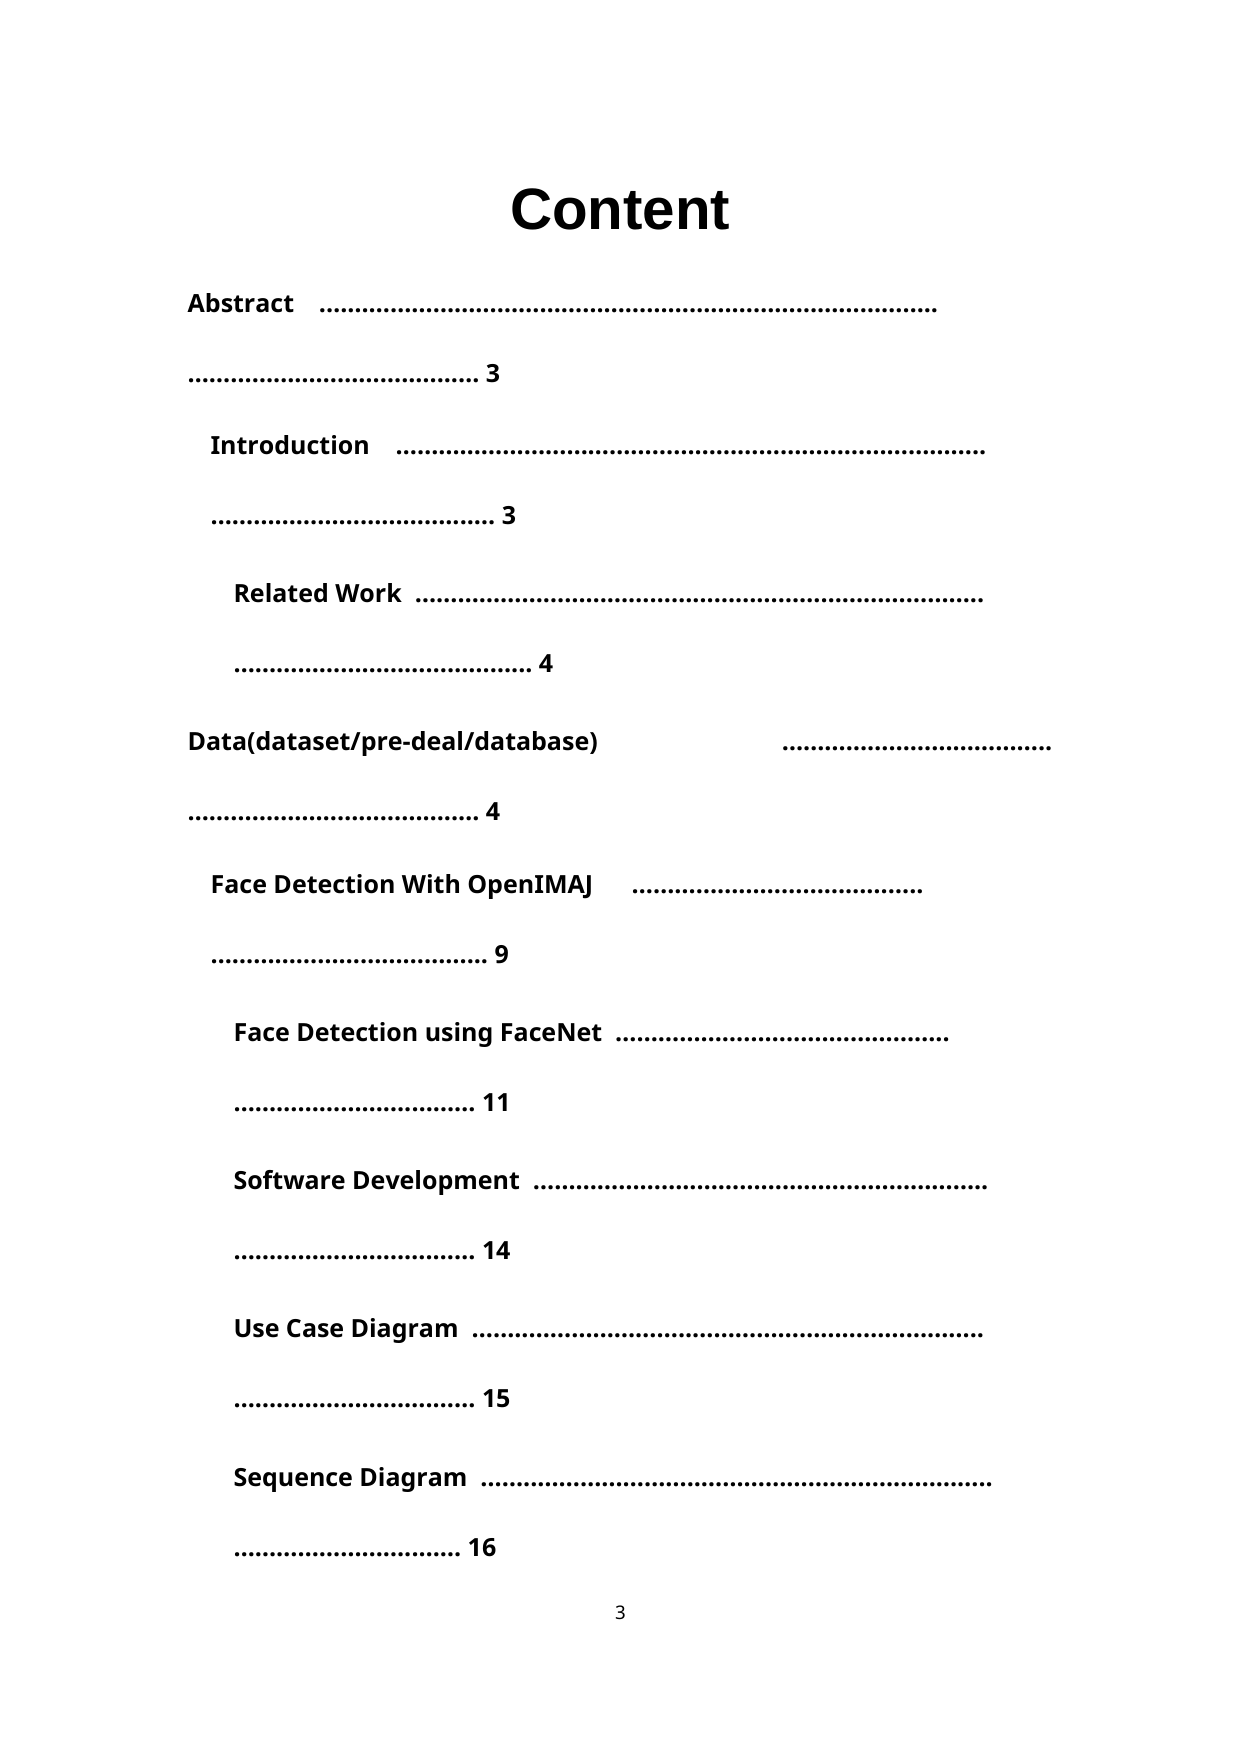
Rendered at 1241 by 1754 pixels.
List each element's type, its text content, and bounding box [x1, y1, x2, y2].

text Face Detection With OpenIMAJ …………………………………..………………………………... 9 [210, 851, 1053, 986]
text Sequence Diagram ……..…………………..…………………………………..……………………..…… 16 [233, 1444, 1053, 1579]
text Software Development …………………..…………………………………..……………………….…… 14 [233, 1147, 1053, 1282]
text Related Work ……………………………………………………………………..…………………………………... 4 [233, 560, 1053, 695]
text Introduction ………………………………………………………………………..……………………………....… 3 [210, 412, 1053, 547]
text Use Case Diagram ……..…………………..…………………………………..……………………….…… 15 [233, 1296, 1053, 1431]
text Face Detection using FaceNet ………………………………………..…………………….……… 11 [233, 999, 1053, 1134]
title Content [187, 160, 1053, 257]
text Abstract .…………………………………………………………………………..…………………………..…...… 3 [187, 270, 1053, 405]
text Data(dataset/pre-deal/database) ………………………………..………………………………..… 4 [187, 708, 1053, 844]
